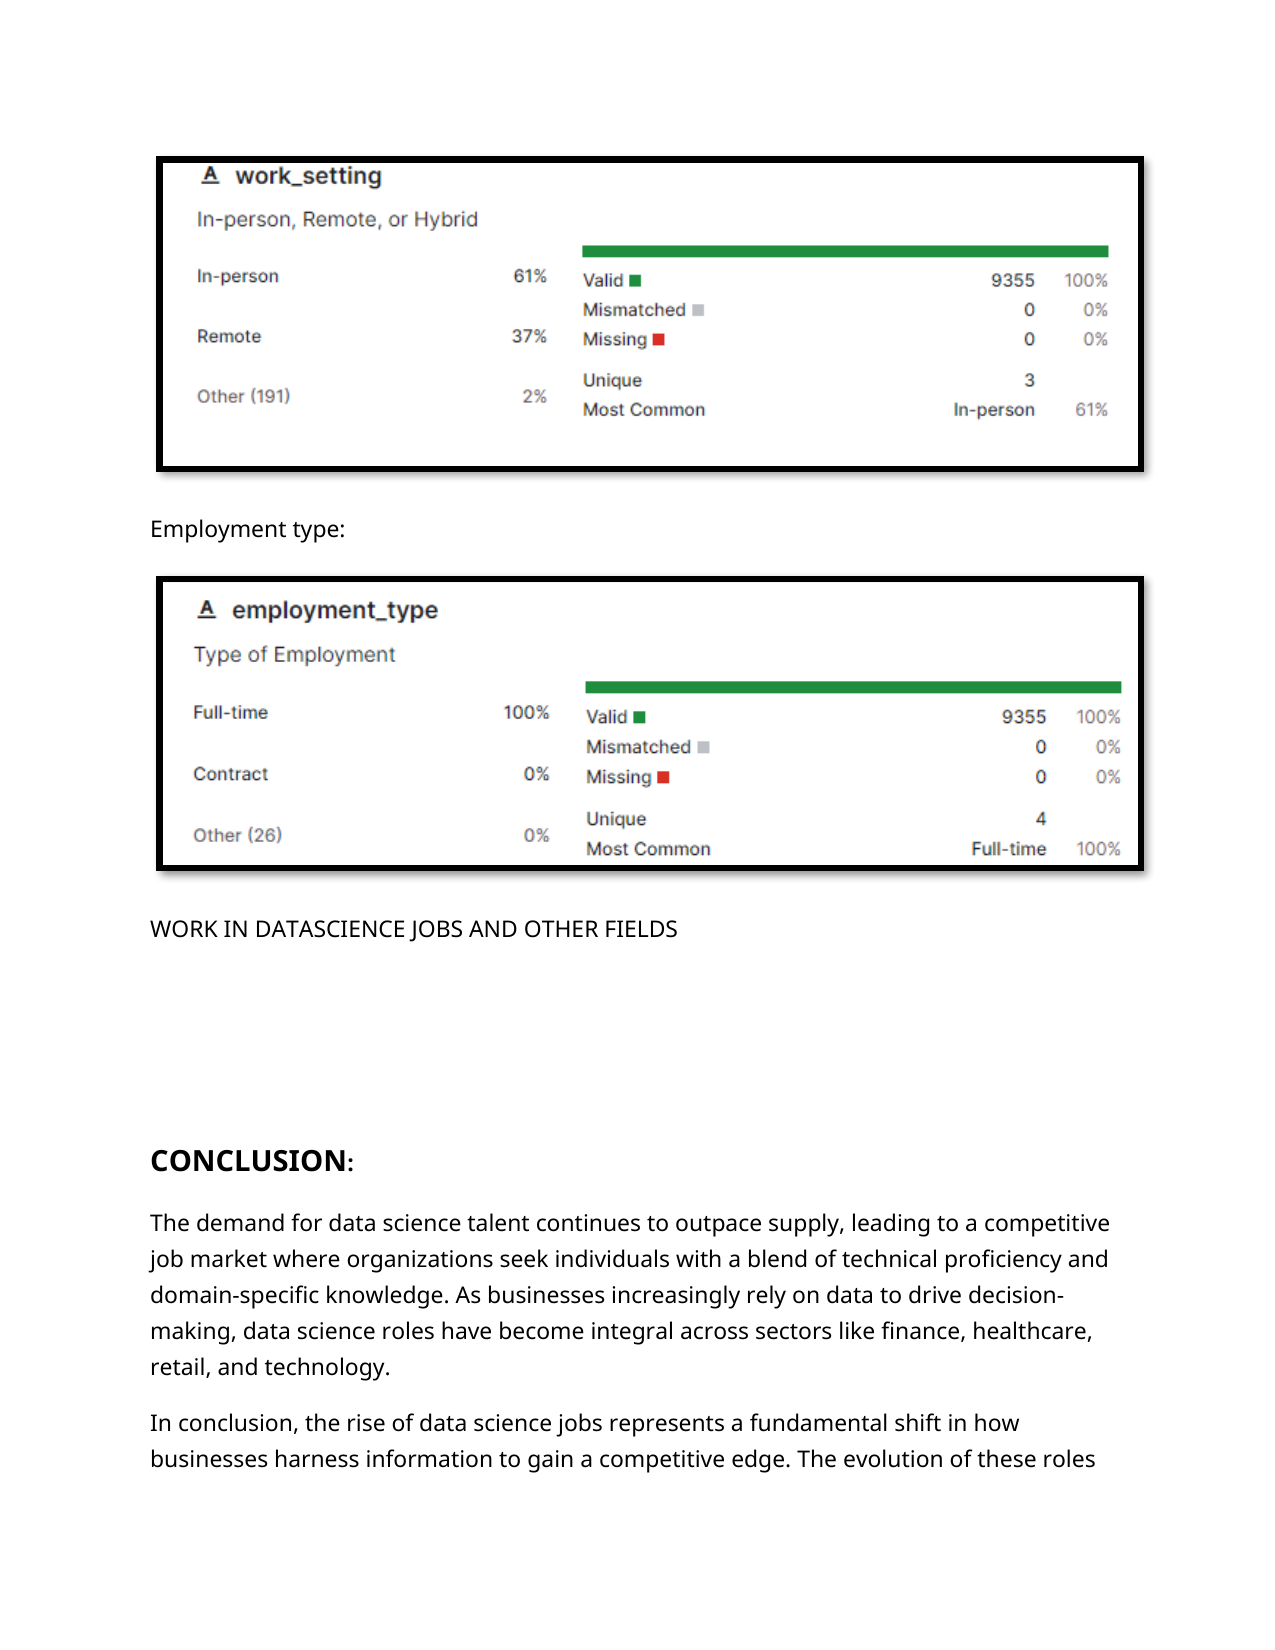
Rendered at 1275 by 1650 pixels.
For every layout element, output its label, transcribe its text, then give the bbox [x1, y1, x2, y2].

picture [163, 163, 1138, 466]
text CONCLUSION: [150, 1140, 1125, 1180]
text Employment type: [150, 513, 1125, 544]
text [150, 1407, 1125, 1474]
picture [163, 582, 1138, 865]
text WORK IN DATASCIENCE JOBS AND OTHER FIELDS [150, 913, 1125, 944]
text The demand for data science talent continues to outpace supply, leading to a competitive job market where organizations seek individuals with a blend of technical proficiency and domain-specific knowledge. As businesses increasingly rely on data to drive decision-making, data science roles have become integral across sectors like finance, healthcare, retail, and technology. [150, 1207, 1125, 1382]
